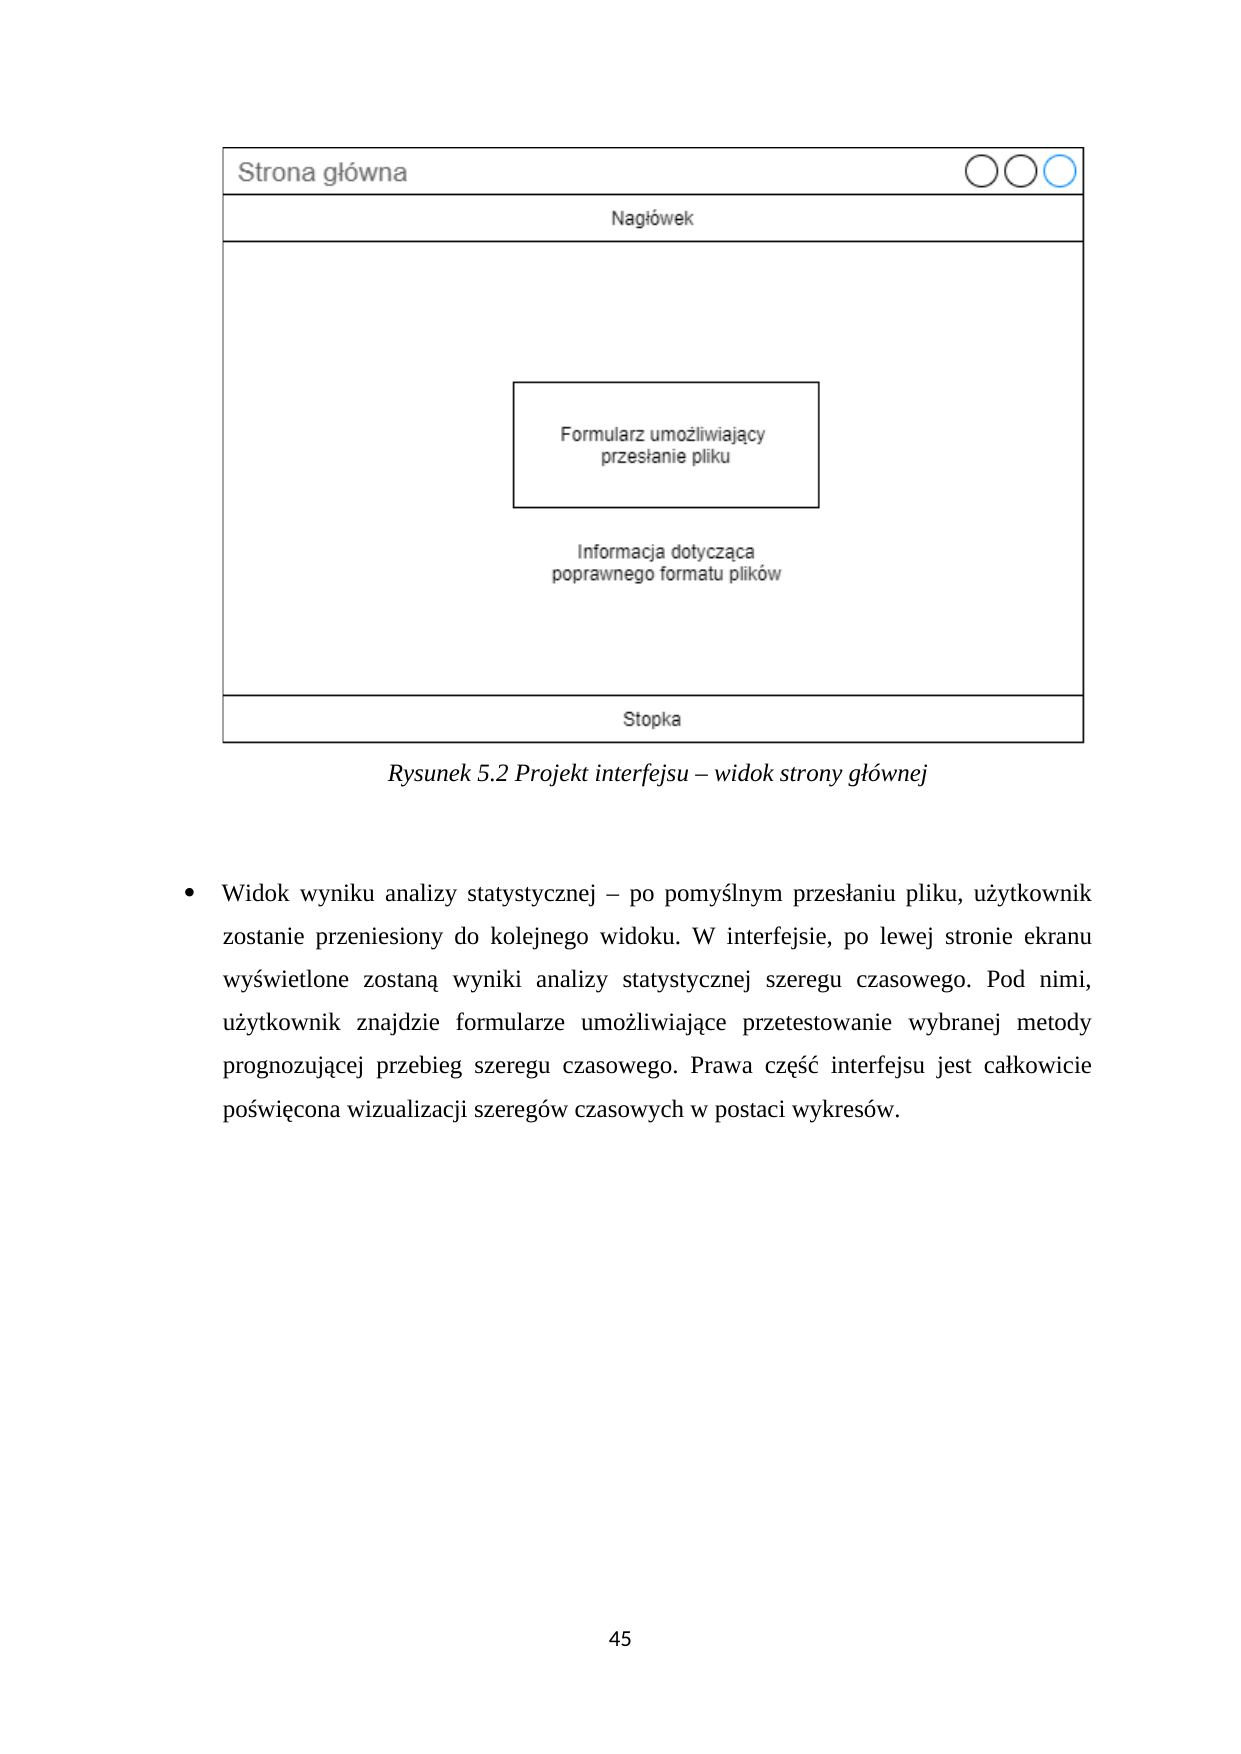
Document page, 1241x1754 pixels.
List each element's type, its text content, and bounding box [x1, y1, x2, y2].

list Rysunek 5.2 Projekt interfejsu – widok strony głównej [223, 758, 1093, 787]
picture [222, 147, 1085, 745]
list Widok wyniku analizy statystycznej – po pomyślnym przesłaniu pliku, użytkownik zostanie przeniesiony do kolejnego widoku. W interfejsie, po lewej stronie ekranu wyświetlone zostaną wyniki analizy statystycznej szeregu czasowego. Pod nimi, użytkownik znajdzie formularze umożliwiające przetestowanie wybranej metody prognozującej przebieg szeregu czasowego. Prawa część interfejsu jest całkowicie poświęcona wizualizacji szeregów czasowych w postaci wykresów. [185, 878, 1093, 1122]
